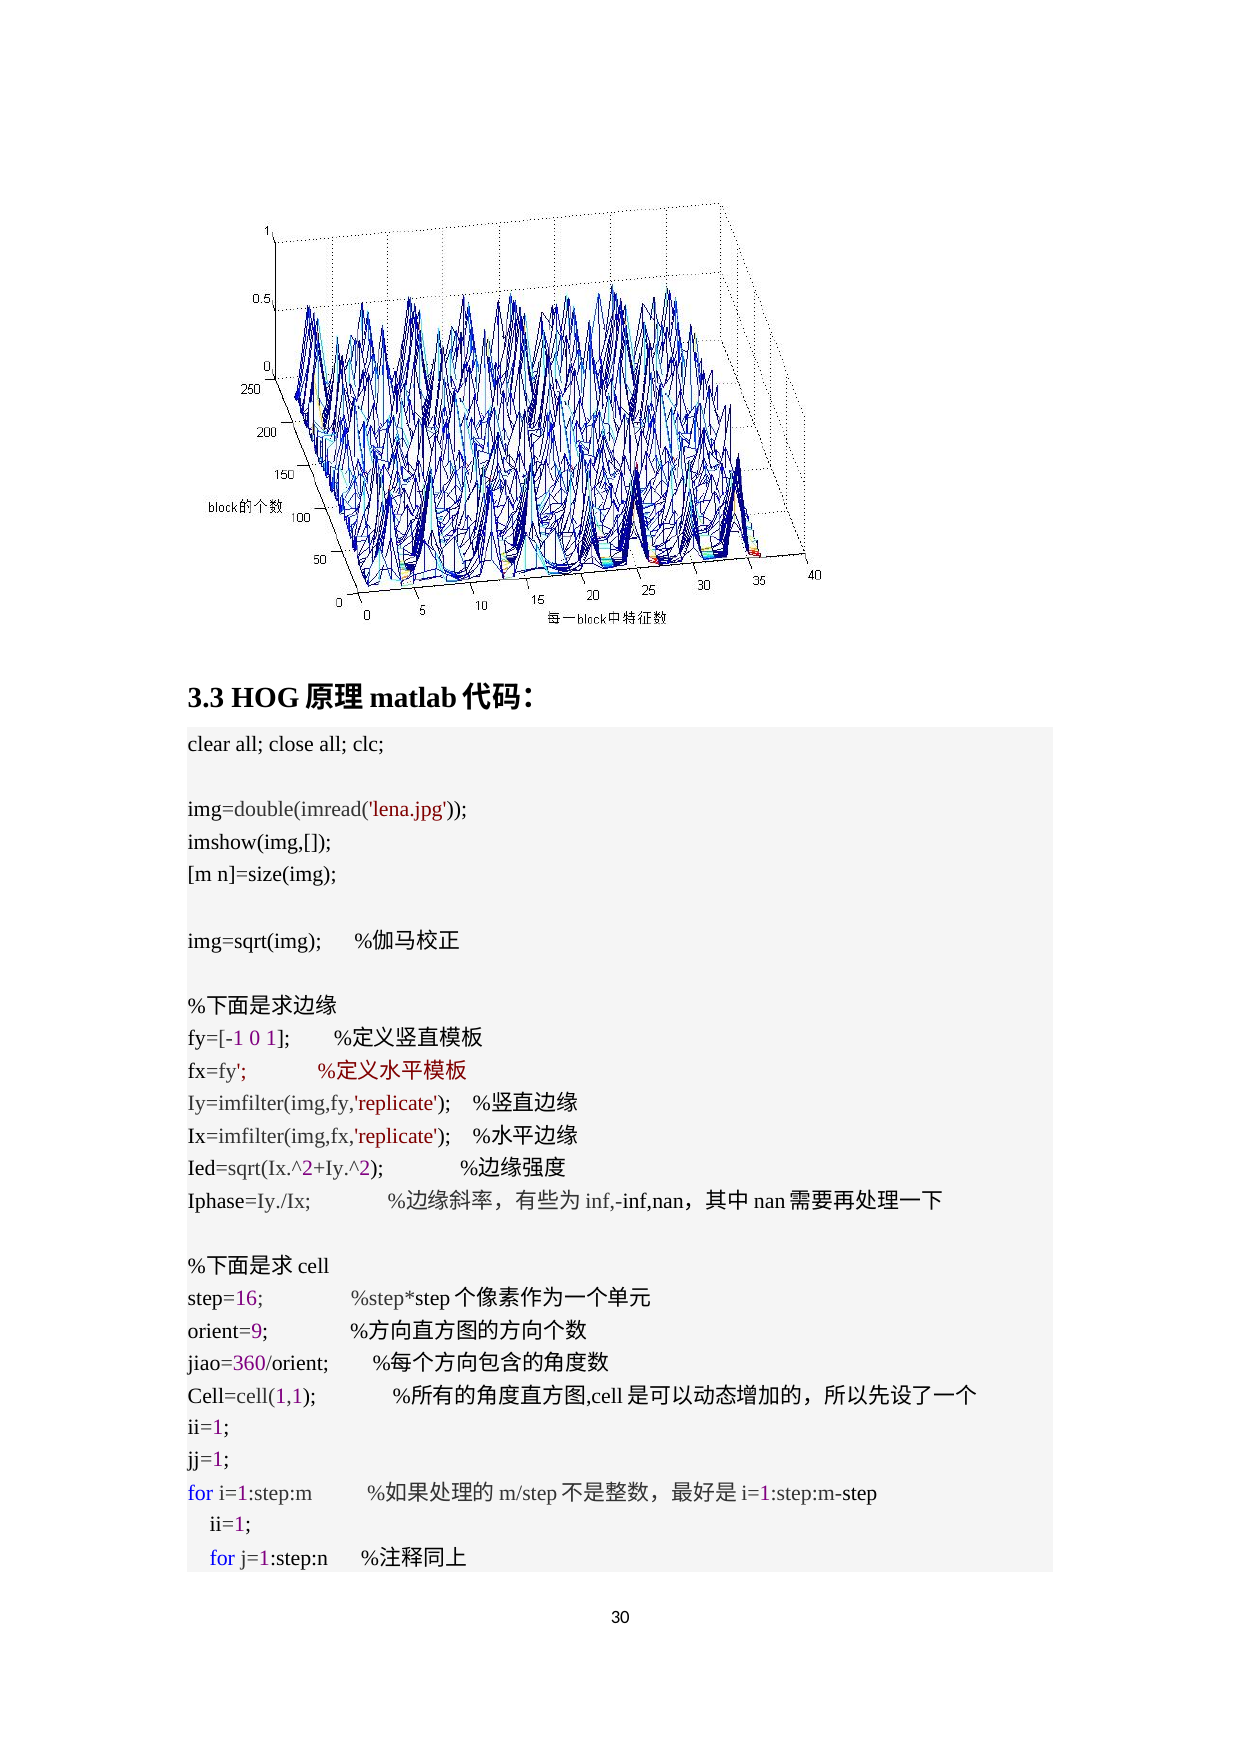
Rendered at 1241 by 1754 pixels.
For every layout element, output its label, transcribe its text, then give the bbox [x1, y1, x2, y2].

text jiao=360/orient; %每个方向包含的角度数 [187, 1345, 1053, 1377]
text orient=9; %方向直方图的方向个数 [187, 1312, 1053, 1345]
text %下面是求边缘 [187, 987, 1053, 1020]
text fx=fy'; %定义水平模板 [187, 1052, 1053, 1085]
text Iphase=Iy./Ix; %边缘斜率，有些为inf,-inf,nan，其中nan需要再处理一下 [187, 1182, 1053, 1215]
text img=sqrt(img); %伽马校正 [187, 922, 1053, 955]
text Cell=cell(1,1); %所有的角度直方图,cell是可以动态增加的，所以先设了一个 [187, 1377, 1053, 1410]
text [m n]=size(img); [187, 857, 1053, 890]
text ii=1; [187, 1507, 1053, 1540]
text Ix=imfilter(img,fx,'replicate'); %水平边缘 [187, 1117, 1053, 1150]
text Ied=sqrt(Ix.^2+Iy.^2); %边缘强度 [187, 1150, 1053, 1182]
subtitle 3.3 HOG原理matlab代码： [187, 662, 1053, 727]
picture [187, 166, 869, 645]
text clear all; close all; clc; [187, 727, 1053, 760]
text for i=1:step:m %如果处理的m/step不是整数，最好是i=1:step:m-step [187, 1475, 1053, 1507]
text img=double(imread('lena.jpg')); [187, 792, 1053, 825]
text step=16; %step*step个像素作为一个单元 [187, 1280, 1053, 1312]
text %下面是求cell [187, 1247, 1053, 1280]
text fy=[-1 0 1]; %定义竖直模板 [187, 1020, 1053, 1052]
text ii=1; [187, 1410, 1053, 1442]
text imshow(img,[]); [187, 825, 1053, 857]
text Iy=imfilter(img,fy,'replicate'); %竖直边缘 [187, 1085, 1053, 1117]
text jj=1; [187, 1442, 1053, 1475]
text for j=1:step:n %注释同上 [187, 1540, 1053, 1572]
